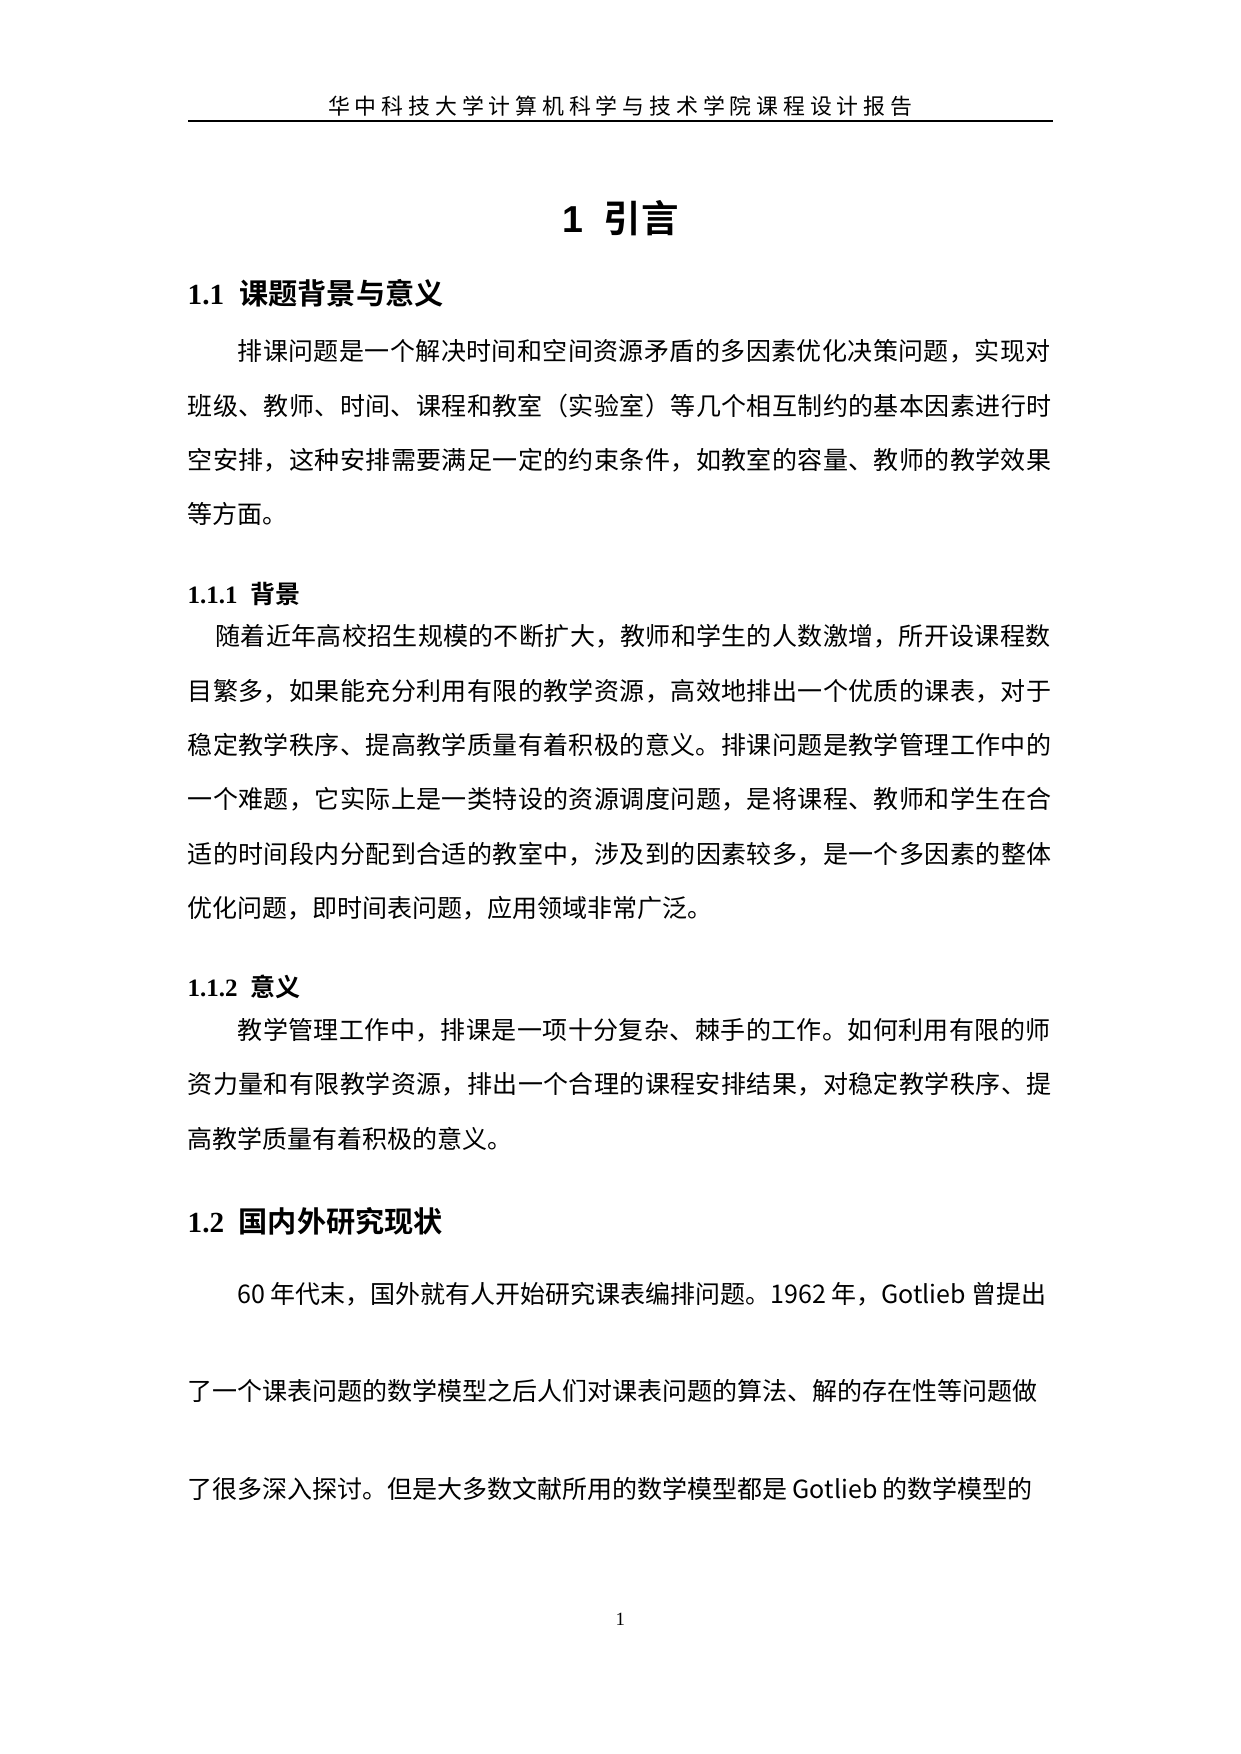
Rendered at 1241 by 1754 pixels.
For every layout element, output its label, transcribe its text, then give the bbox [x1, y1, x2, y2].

text 教学管理工作中，排课是一项十分复杂、棘手的工作。如何利用有限的师资力量和有限教学资源，排出一个合理的课程安排结果，对稳定教学秩序、提高教学质量有着积极的意义。 [187, 1010, 1053, 1155]
subtitle 1.1.2 意义 [187, 968, 1053, 1004]
text 随着近年高校招生规模的不断扩大，教师和学生的人数激增，所开设课程数目繁多，如果能充分利用有限的教学资源，高效地排出一个优质的课表，对于稳定教学秩序、提高教学质量有着积极的意义。排课问题是教学管理工作中的一个难题，它实际上是一类特设的资源调度问题，是将课程、教师和学生在合适的时间段内分配到合适的教室中，涉及到的因素较多，是一个多因素的整体优化问题，即时间表问题，应用领域非常广泛。 [187, 617, 1053, 925]
subtitle 1.1.1 背景 [187, 574, 1053, 610]
subtitle 1.1 课题背景与意义 [187, 270, 1053, 313]
text 排课问题是一个解决时间和空间资源矛盾的多因素优化决策问题，实现对班级、教师、时间、课程和教室（实验室）等几个相互制约的基本因素进行时空安排，这种安排需要满足一定的约束条件，如教室的容量、教师的教学效果等方面。 [187, 332, 1053, 531]
subtitle 1 引言 [187, 189, 1053, 243]
subtitle 1.2 国内外研究现状 [187, 1198, 1053, 1241]
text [187, 1260, 1053, 1520]
